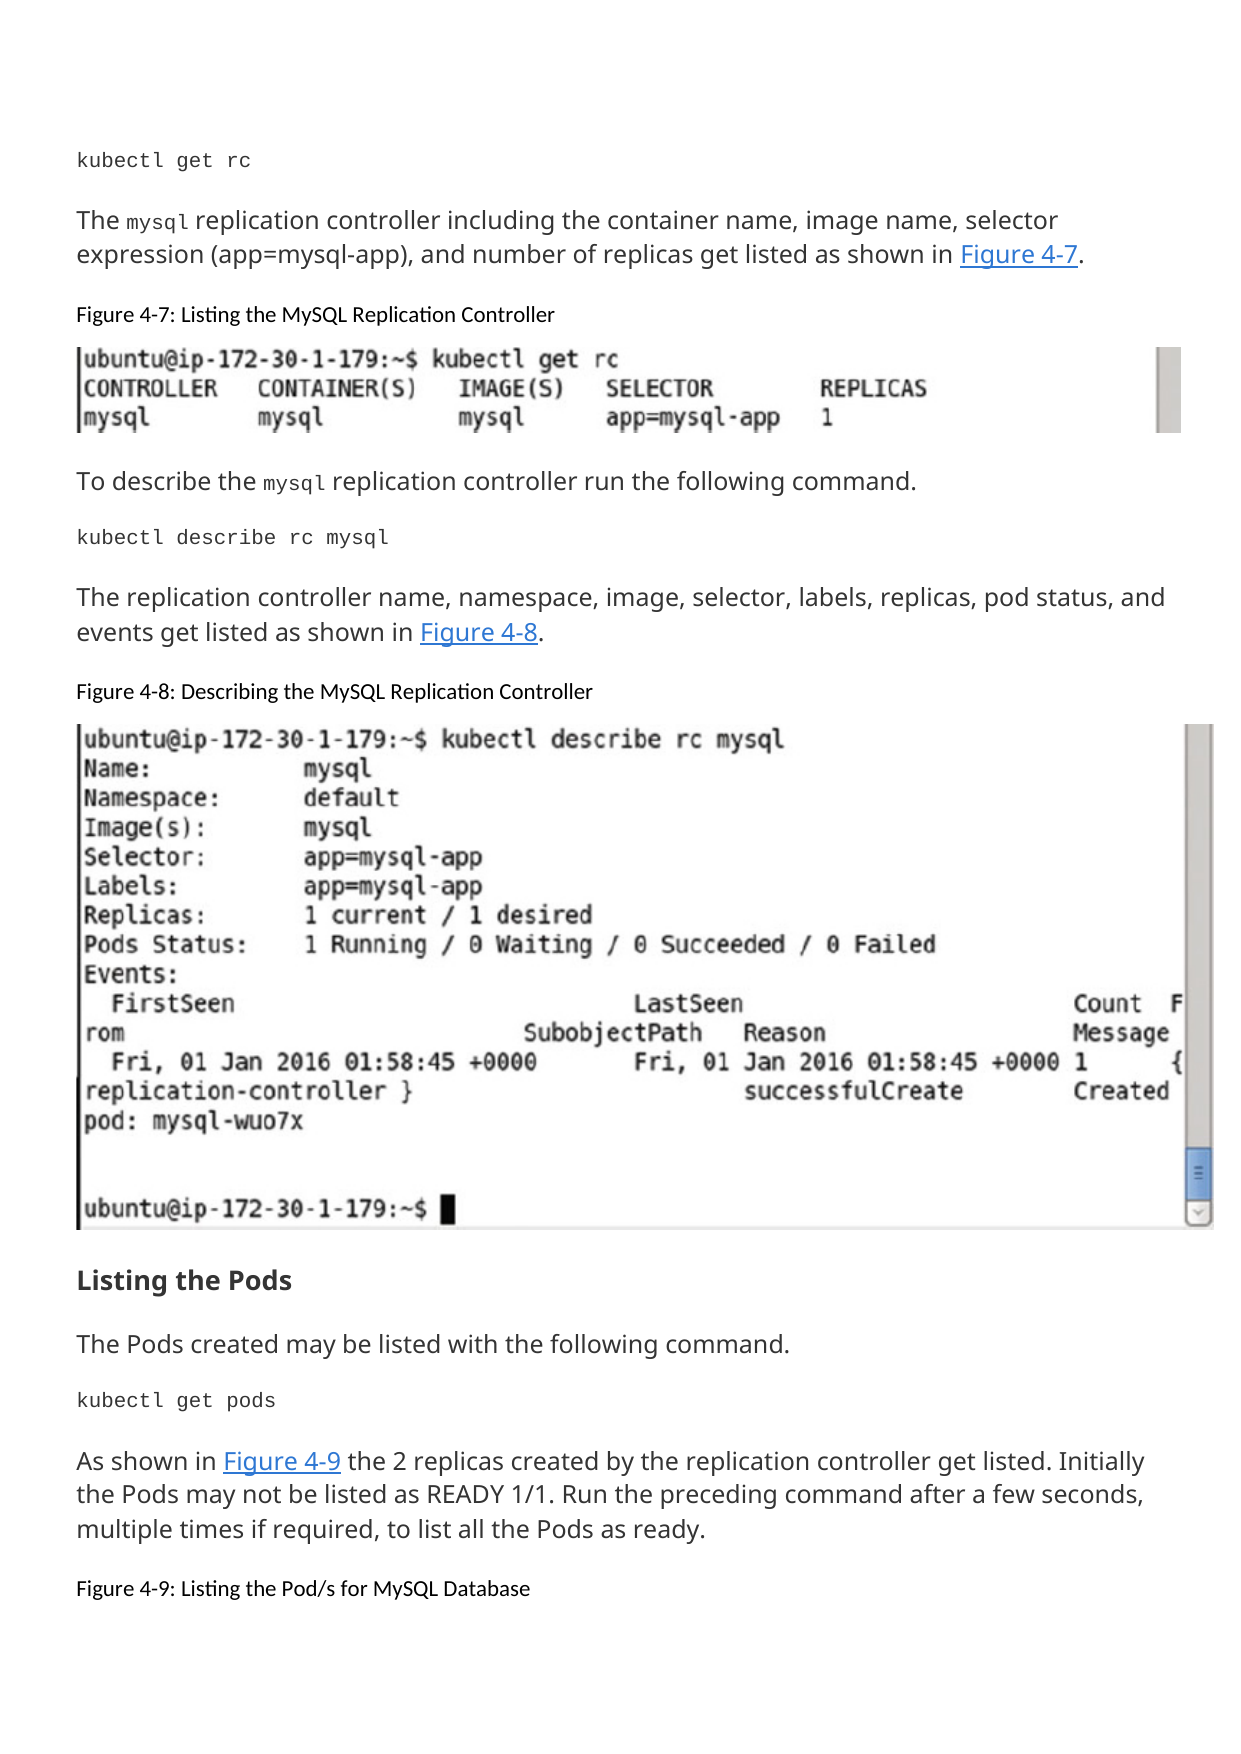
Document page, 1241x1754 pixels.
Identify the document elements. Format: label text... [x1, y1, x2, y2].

text kubectl get pods [76, 1390, 1167, 1414]
subtitle Listing the Pods [76, 1261, 1167, 1298]
text Figure 4-7: Listing the MySQL Replication Controller [76, 300, 1167, 328]
text kubectl describe rc mysql [76, 527, 1167, 551]
text As shown in Figure 4-9 the 2 replicas created by the replication controller get listed. Initially the Pods may not be listed as READY 1/1. Run the preceding command after a few seconds, multiple times if required, to list all the Pods as ready. [76, 1443, 1167, 1545]
text Figure 4-8: Describing the MySQL Replication Controller [76, 677, 1167, 705]
picture [76, 347, 1181, 433]
text kubectl get rc [76, 150, 1167, 174]
text The Pods created may be listed with the following command. [76, 1327, 1167, 1361]
text The mysql replication controller including the container name, image name, selector expression (app=mysql-app), and number of replicas get listed as shown in Figure 4-7. [76, 203, 1167, 271]
text The replication controller name, namespace, image, selector, labels, replicas, pod status, and events get listed as shown in Figure 4-8. [76, 580, 1167, 648]
text To describe the mysql replication controller run the following command. [76, 464, 1167, 498]
text Figure 4-9: Listing the Pod/s for MySQL Database [76, 1574, 1167, 1602]
picture [76, 724, 1214, 1230]
